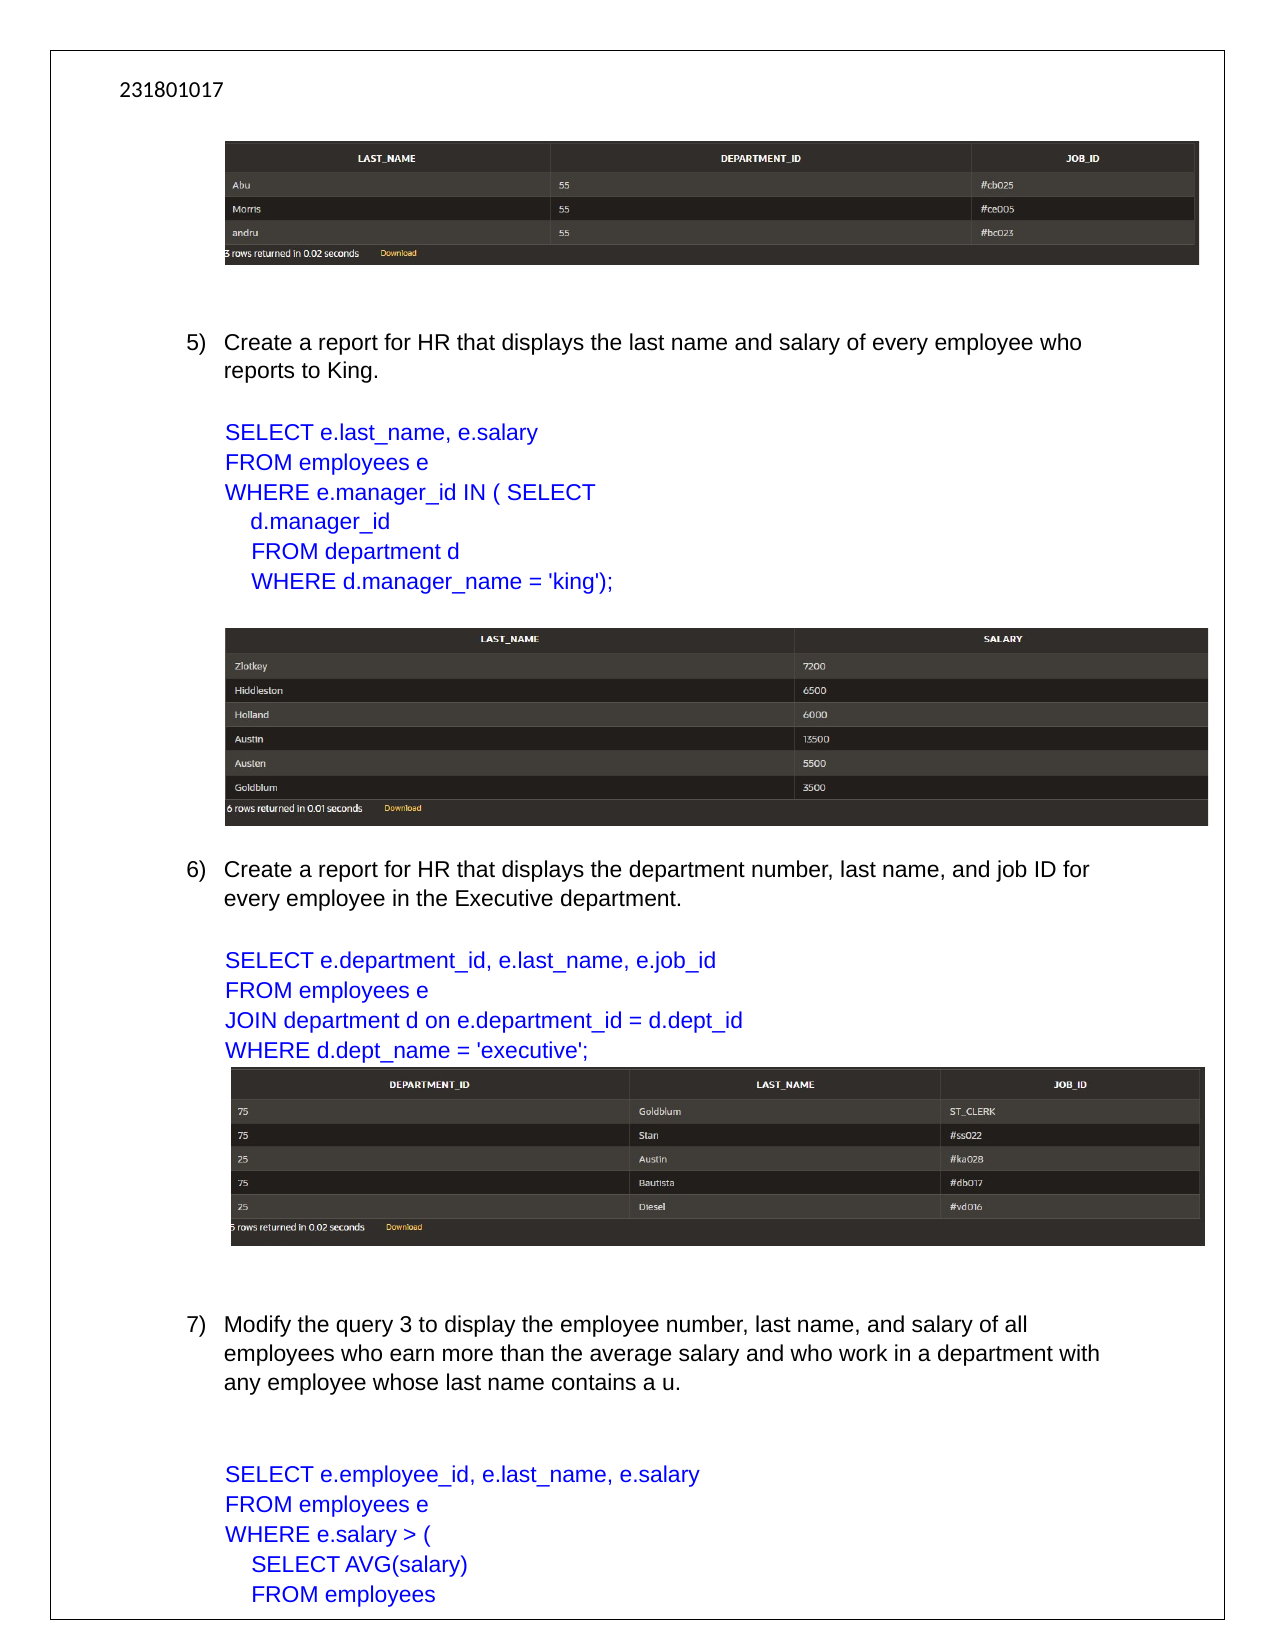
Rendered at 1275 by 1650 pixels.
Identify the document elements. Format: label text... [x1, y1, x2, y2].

text WHERE d.dept_name = 'executive'; [224, 1037, 1139, 1063]
text JOIN department d on e.department_id = d.dept_id [224, 1007, 1139, 1033]
text WHERE e.salary > ( [224, 1521, 1139, 1547]
text SELECT AVG(salary) [251, 1551, 1139, 1577]
list Create a report for HR that displays the last name and salary of every employee who reports to King. [186, 328, 1129, 384]
picture [225, 628, 1209, 826]
list Modify the query 3 to display the employee number, last name, and salary of all employees who earn more than the average salary and who work in a department with any employee whose last name contains a u. [186, 1311, 1129, 1395]
text FROM employees e [224, 977, 1139, 1003]
picture [225, 141, 1200, 265]
text SELECT e.last_name, e.salary [224, 419, 1139, 446]
text FROM employees e [224, 449, 1139, 476]
picture [231, 1067, 1205, 1246]
text WHERE d.manager_name = 'king'); [251, 568, 1139, 594]
text SELECT e.department_id, e.last_name, e.job_id [224, 947, 1139, 973]
text SELECT e.employee_id, e.last_name, e.salary [224, 1461, 1139, 1487]
text FROM employees [251, 1581, 1139, 1607]
text FROM department d [251, 538, 1139, 564]
text FROM employees e [224, 1491, 1139, 1517]
text WHERE e.manager_id IN ( SELECT d.manager_id [224, 479, 596, 534]
list Create a report for HR that displays the department number, last name, and job ID for every employee in the Executive department. [186, 856, 1129, 912]
